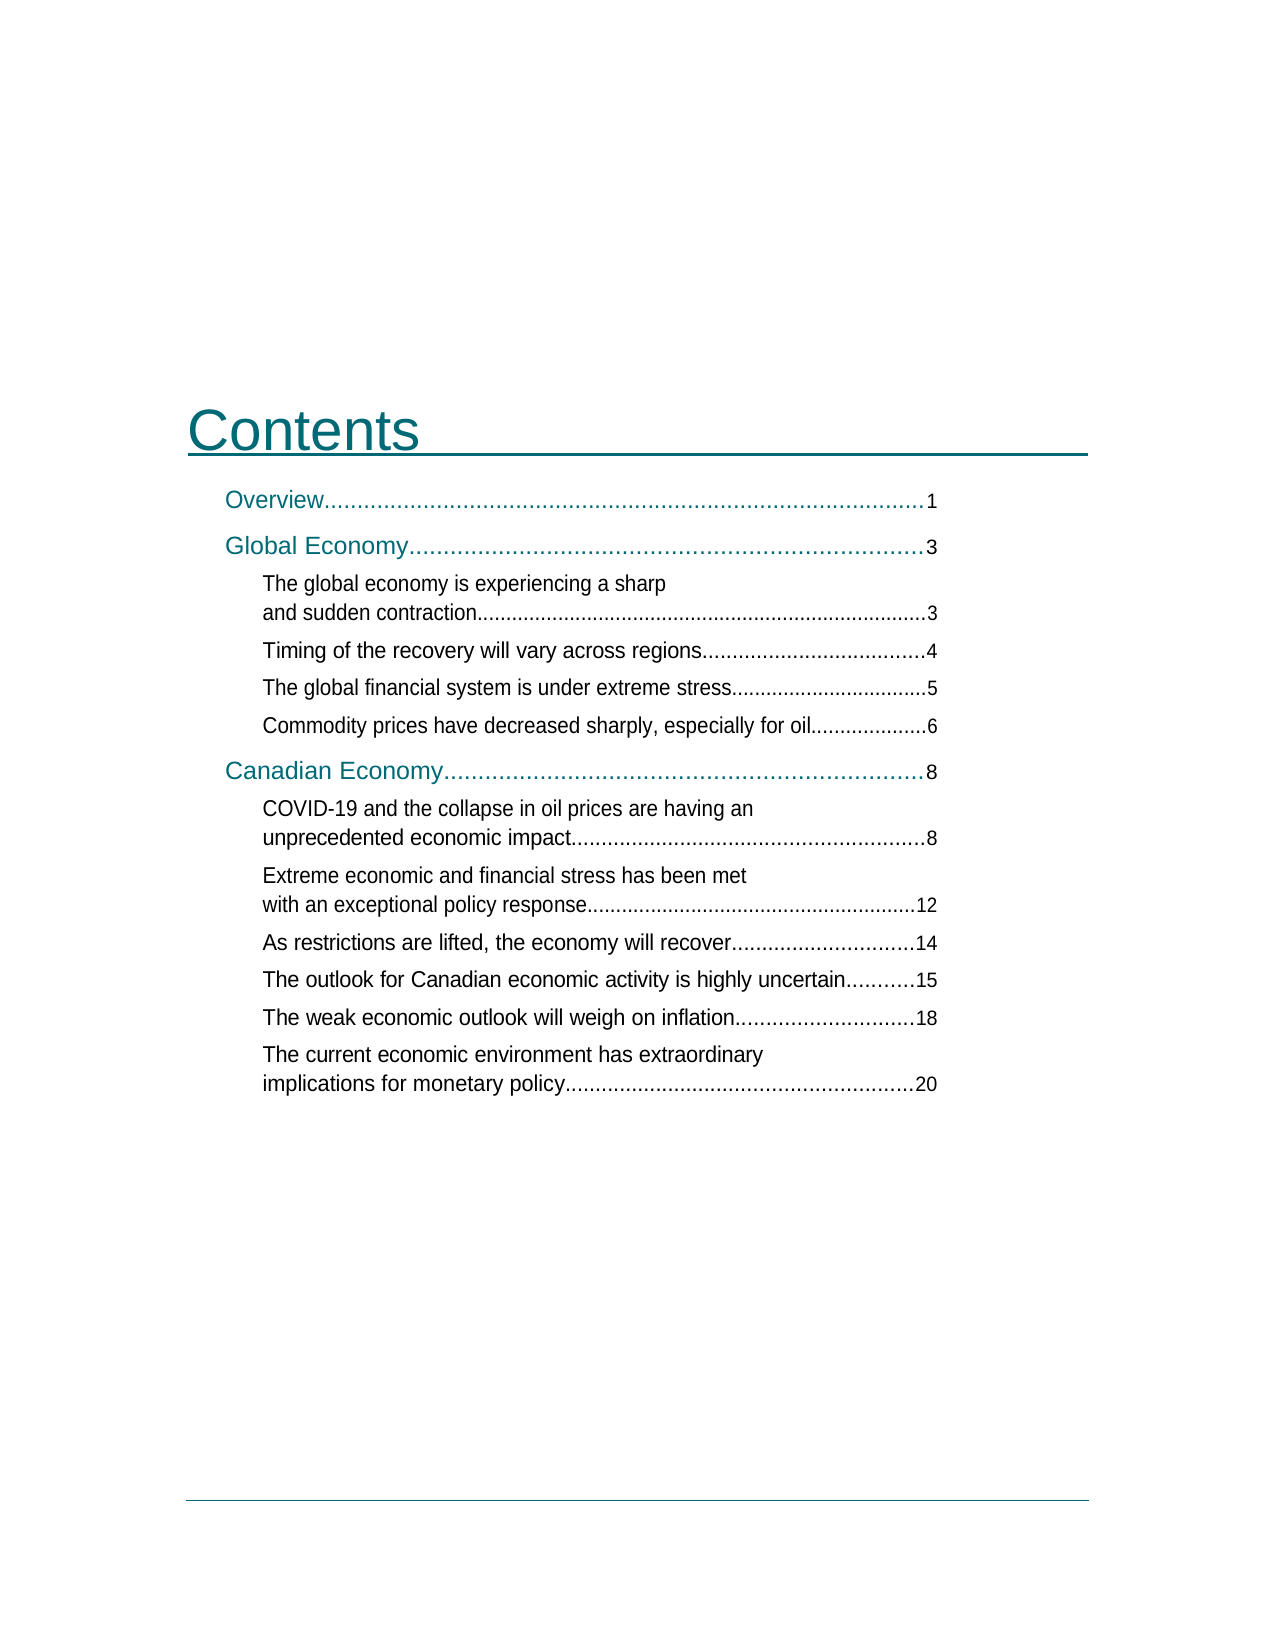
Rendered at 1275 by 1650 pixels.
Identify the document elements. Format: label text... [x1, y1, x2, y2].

subtitle Contents [187, 395, 1217, 462]
